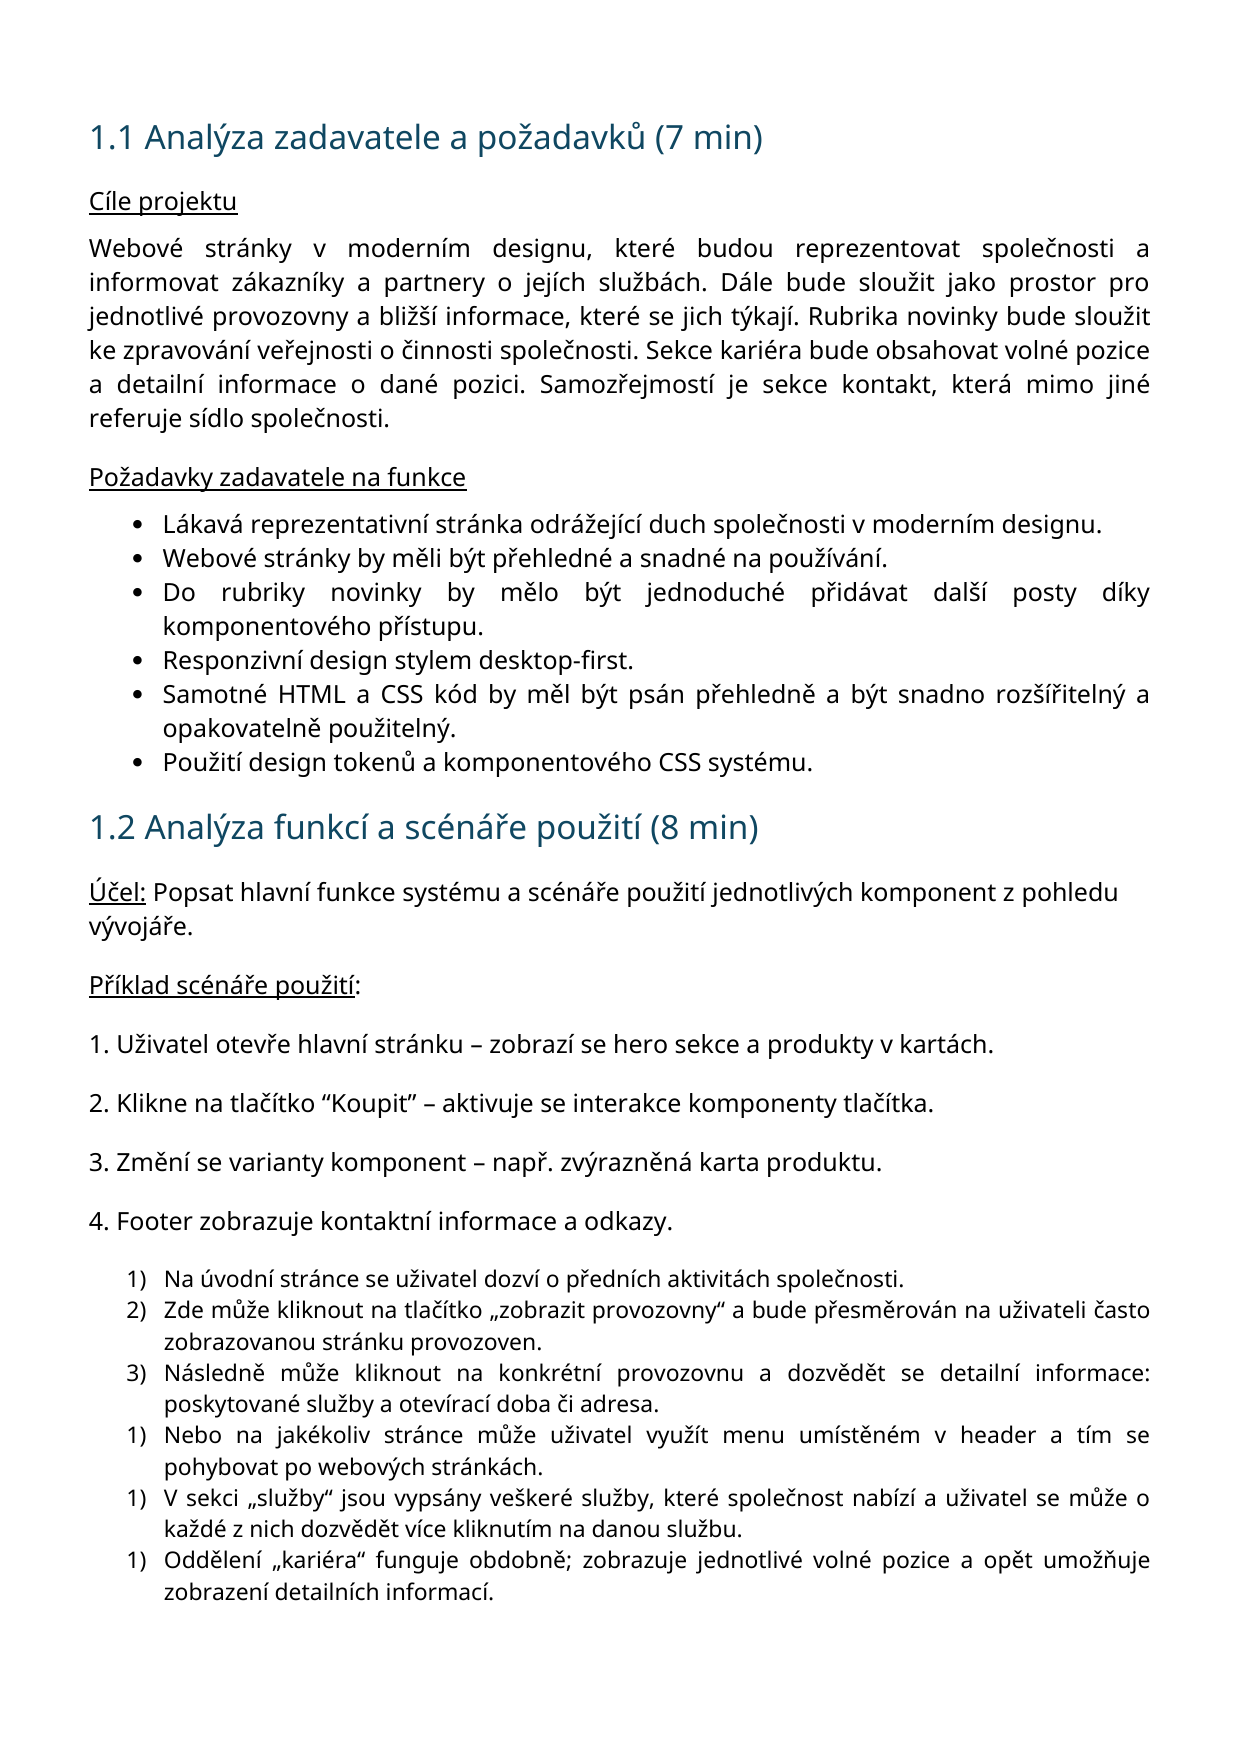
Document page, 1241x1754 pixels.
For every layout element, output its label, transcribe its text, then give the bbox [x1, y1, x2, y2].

text Účel: Popsat hlavní funkce systému a scénáře použití jednotlivých komponent z pohledu vývojáře. [89, 874, 1152, 943]
text Požadavky zadavatele na funkce [89, 460, 1152, 494]
list Lákavá reprezentativní stránka odrážející duch společnosti v moderním designu. [133, 507, 1152, 541]
subtitle 1.2 Analýza funkcí a scénáře použití (8 min) [89, 804, 1152, 849]
text 3. Změní se varianty komponent – např. zvýrazněná karta produktu. [89, 1145, 1152, 1179]
text 2. Klikne na tlačítko “Koupit” – aktivuje se interakce komponenty tlačítka. [89, 1086, 1152, 1120]
list Nebo na jakékoliv stránce může uživatel využít menu umístěném v header a tím se pohybovat po webových stránkách. [126, 1419, 1152, 1482]
list Použití design tokenů a komponentového CSS systému. [133, 745, 1152, 779]
text 1. Uživatel otevře hlavní stránku – zobrazí se hero sekce a produkty v kartách. [89, 1027, 1152, 1061]
text Webové stránky v moderním designu, které budou reprezentovat společnosti a informovat zákazníky a partnery o jejích službách. Dále bude sloužit jako prostor pro jednotlivé provozovny a bližší informace, které se jich týkají. Rubrika novinky bude sloužit ke zpravování veřejnosti o činnosti společnosti. Sekce kariéra bude obsahovat volné pozice a detailní informace o dané pozici. Samozřejmostí je sekce kontakt, která mimo jiné referuje sídlo společnosti. [89, 231, 1152, 435]
list Na úvodní stránce se uživatel dozví o předních aktivitách společnosti. [126, 1263, 1152, 1294]
list Do rubriky novinky by mělo být jednoduché přidávat další posty díky komponentového přístupu. [133, 575, 1152, 643]
list V sekci „služby“ jsou vypsány veškeré služby, které společnost nabízí a uživatel se může o každé z nich dozvědět více kliknutím na danou službu. [126, 1482, 1152, 1544]
list Webové stránky by měli být přehledné a snadné na používání. [133, 541, 1152, 575]
list Zde může kliknout na tlačítko „zobrazit provozovny“ a bude přesměrován na uživateli často zobrazovanou stránku provozoven. [126, 1294, 1152, 1357]
list Responzivní design stylem desktop-first. [133, 643, 1152, 677]
text 4. Footer zobrazuje kontaktní informace a odkazy. [89, 1204, 1152, 1238]
subtitle 1.1 Analýza zadavatele a požadavků (7 min) [89, 114, 1152, 159]
list Následně může kliknout na konkrétní provozovnu a dozvědět se detailní informace: poskytované služby a otevírací doba či adresa. [126, 1357, 1152, 1419]
text Cíle projektu [89, 184, 1152, 218]
list Oddělení „kariéra“ funguje obdobně; zobrazuje jednotlivé volné pozice a opět umožňuje zobrazení detailních informací. [126, 1544, 1152, 1607]
list Samotné HTML a CSS kód by měl být psán přehledně a být snadno rozšířitelný a opakovatelně použitelný. [133, 677, 1152, 745]
text Příklad scénáře použití: [89, 968, 1152, 1002]
